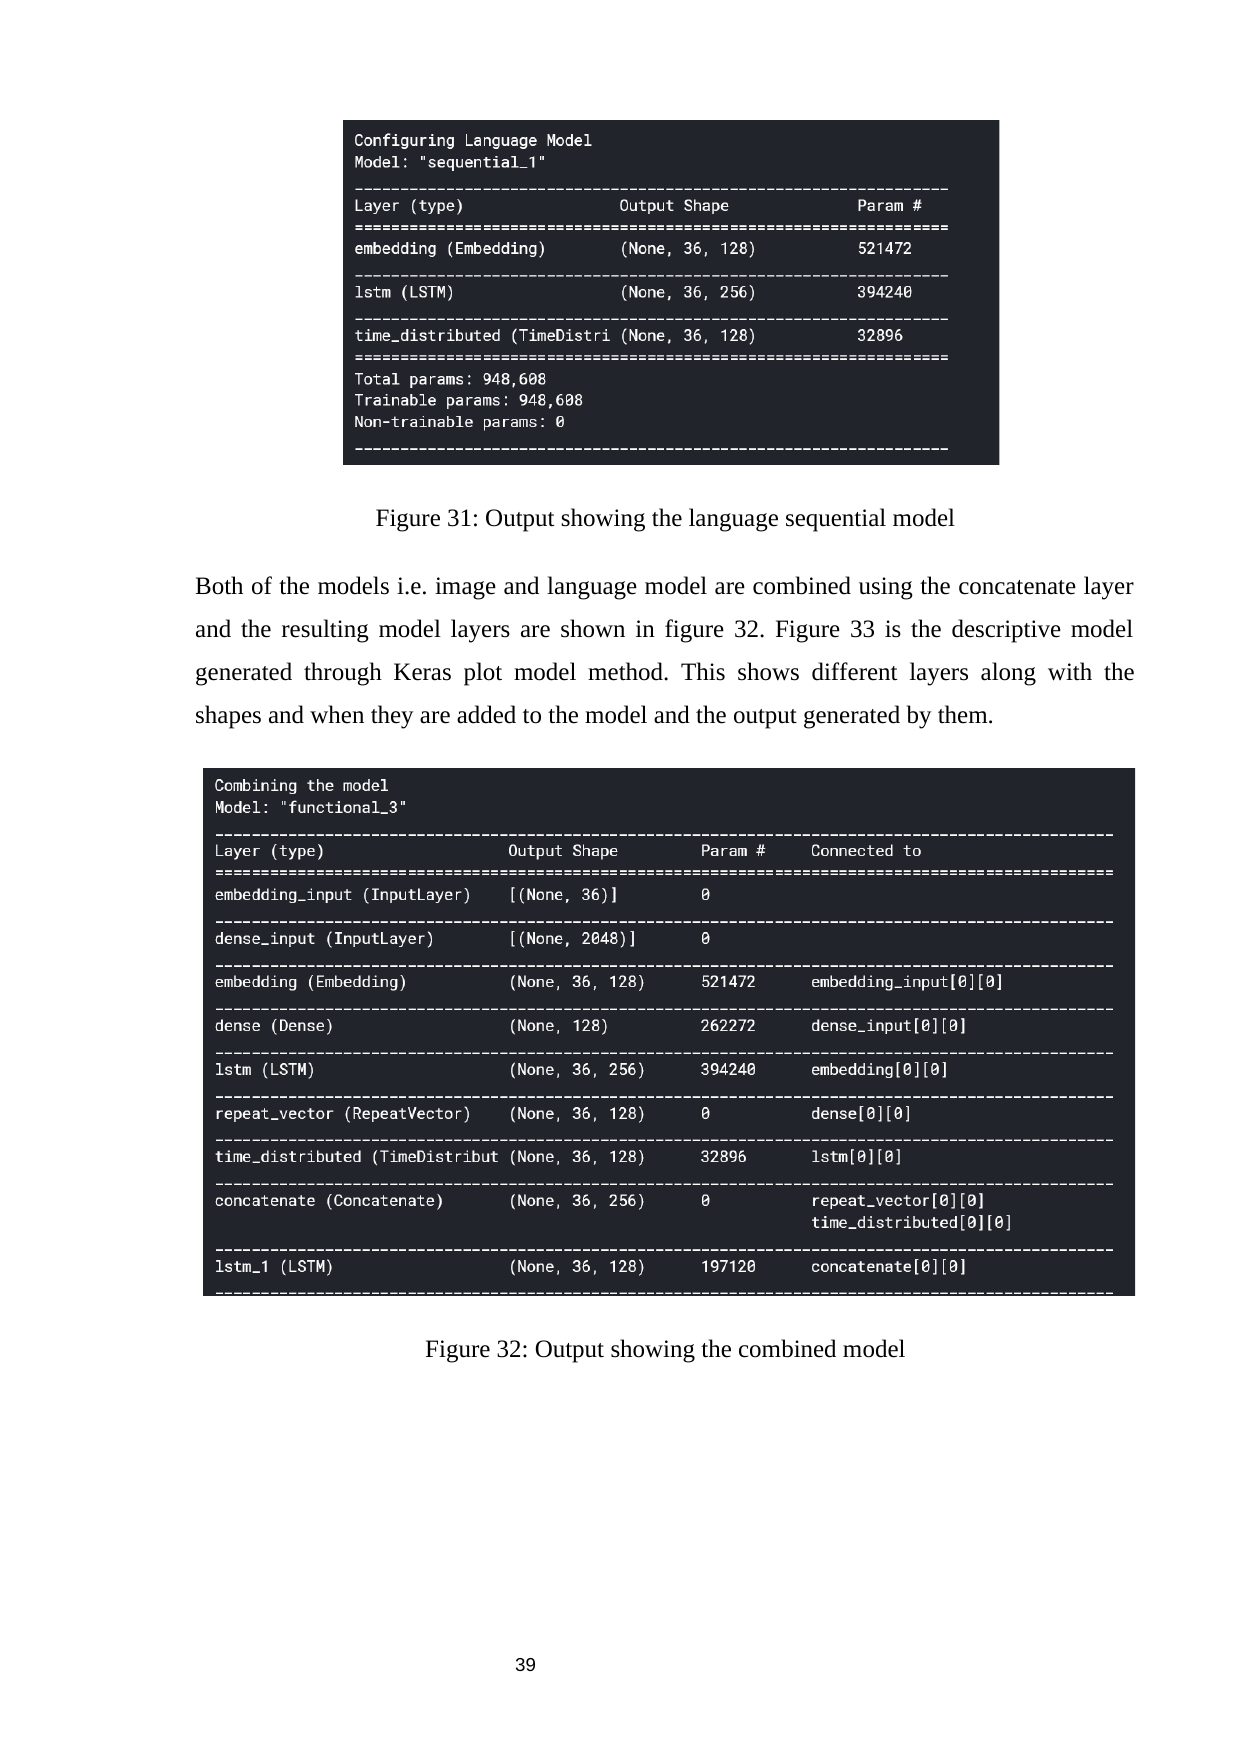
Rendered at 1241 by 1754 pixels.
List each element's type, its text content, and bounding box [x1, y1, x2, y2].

text Figure 32: Output showing the combined model [195, 1334, 1135, 1362]
picture [195, 768, 1136, 1296]
text Both of the models i.e. image and language model are combined using the concatenate layer and the resulting model layers are shown in figure 32. Figure 33 is the descriptive model generated through Keras plot model method. This shows different layers along with the shapes and when they are added to the model and the output generated by them. [195, 571, 1135, 729]
picture [330, 120, 1000, 465]
text Figure 31: Output showing the language sequential model [195, 503, 1135, 532]
